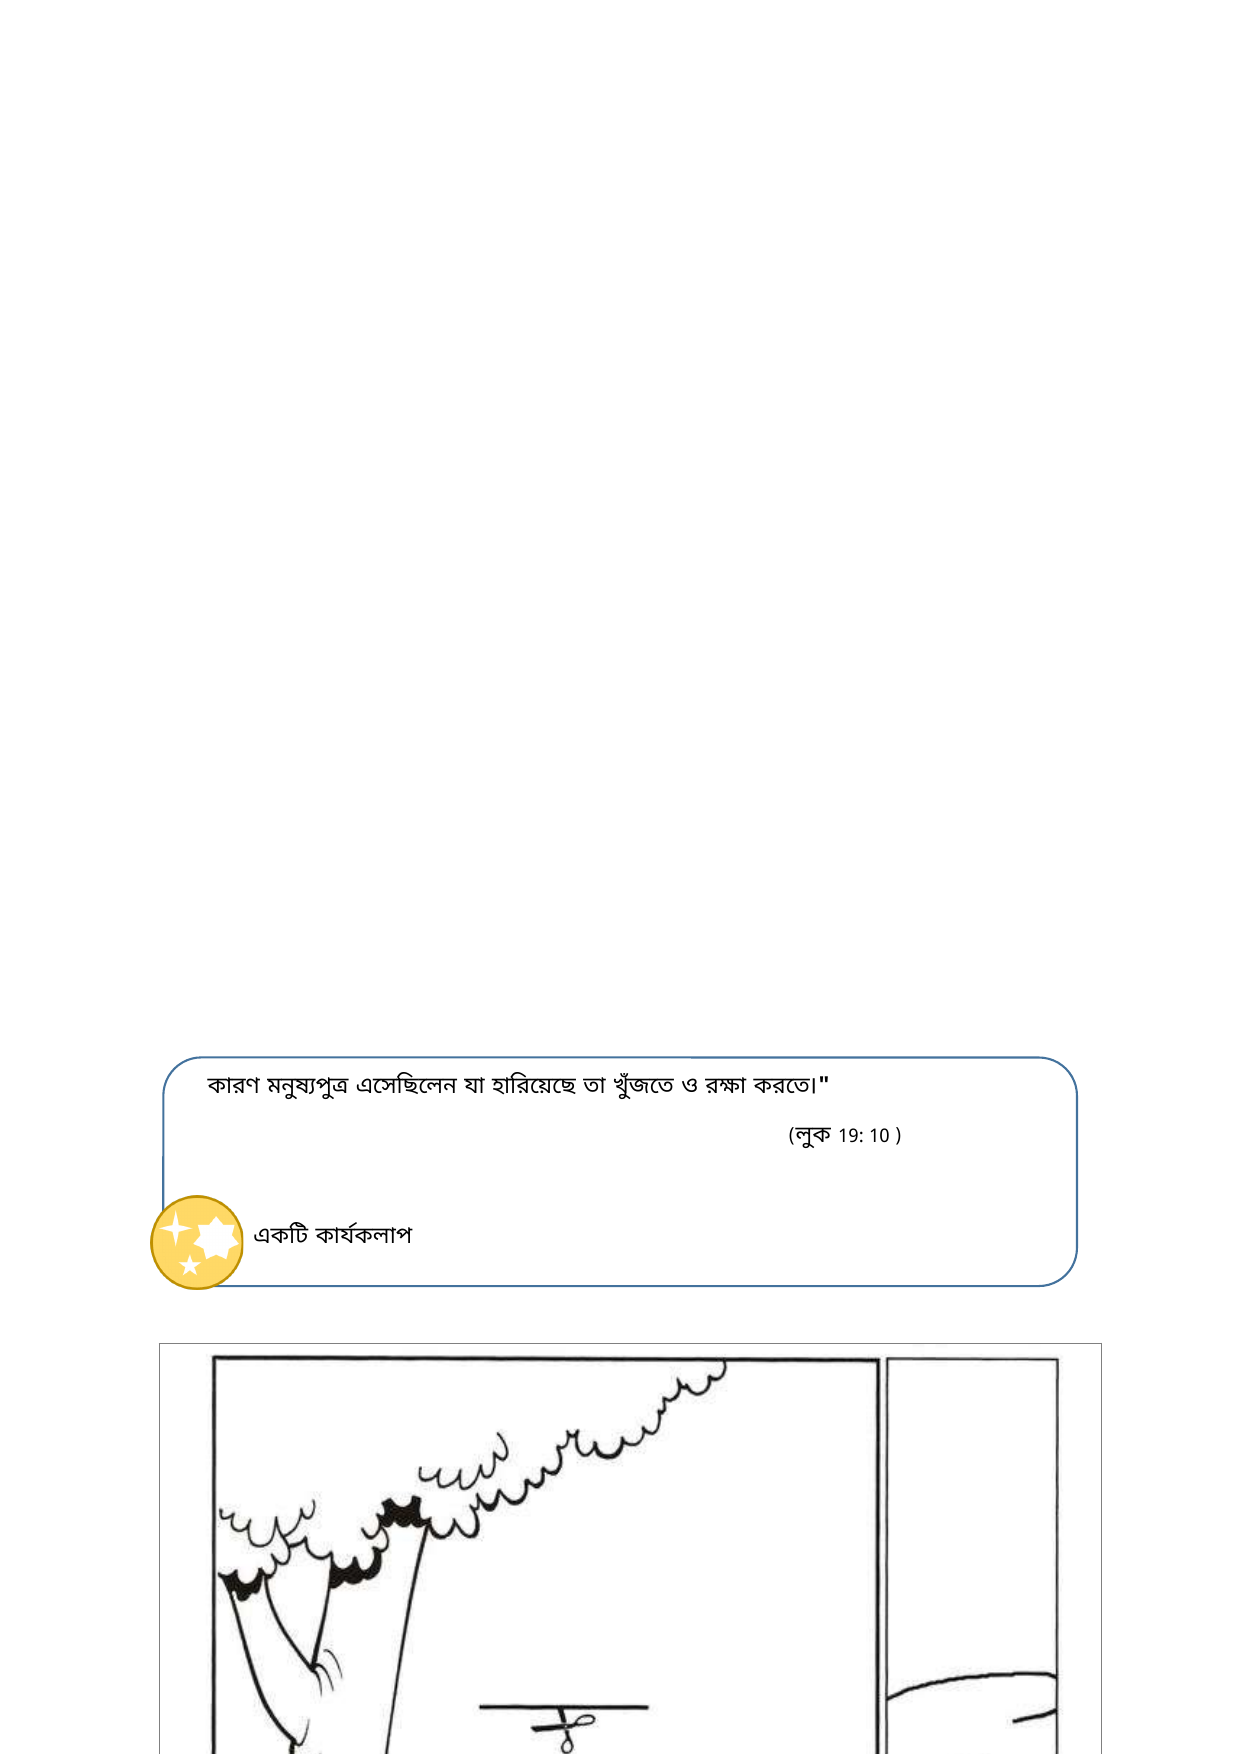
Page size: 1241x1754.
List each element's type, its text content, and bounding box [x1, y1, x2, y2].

text একটি কার্যকলাপ [244, 1222, 1090, 1248]
picture [150, 1195, 244, 1290]
text কারণ মনুষ্যপুত্র এসেছিলেন যা হারিয়েছে তা খুঁজতে ও রক্ষা করতে।" [150, 1072, 1090, 1102]
text (লুক 19: 10 ) [150, 1121, 1090, 1150]
picture [160, 1344, 1101, 1754]
